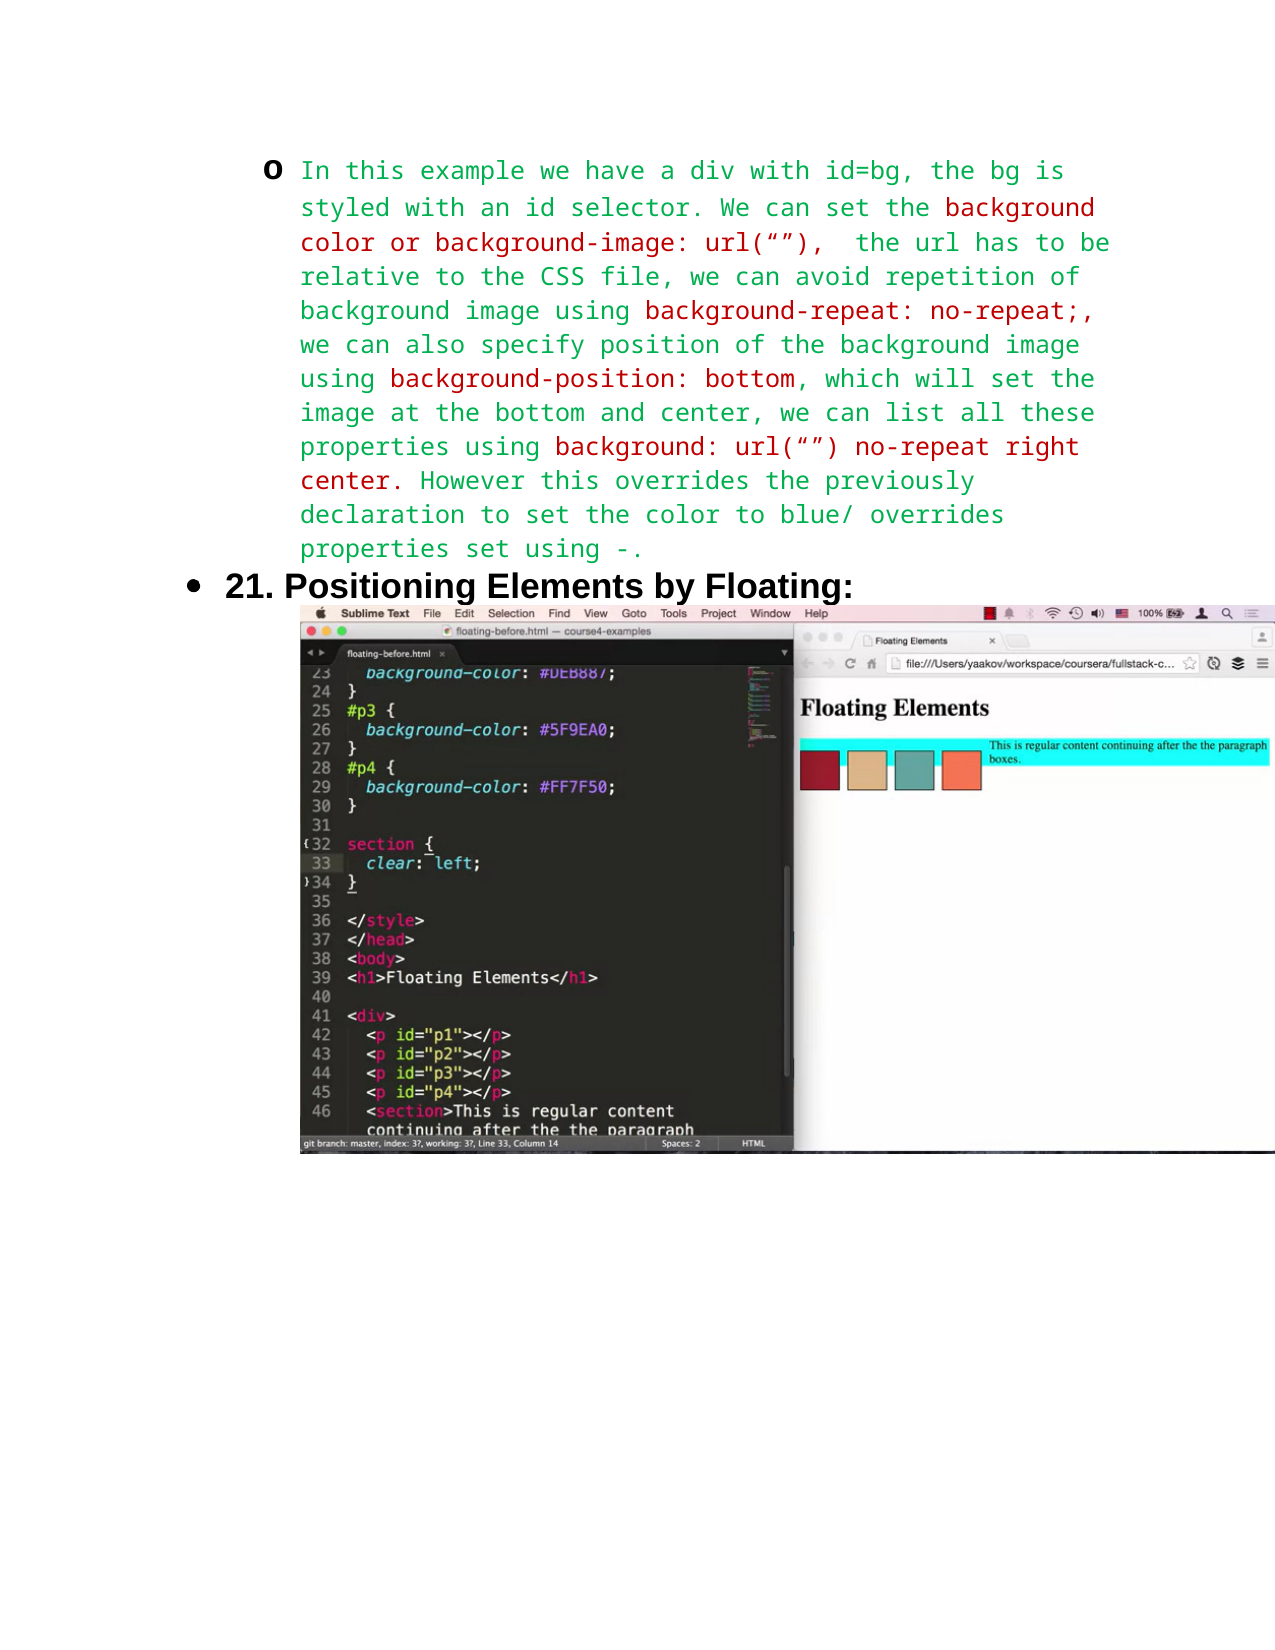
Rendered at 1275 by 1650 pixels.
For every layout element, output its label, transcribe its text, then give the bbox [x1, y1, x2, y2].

list 21. Positioning Elements by Floating: [187, 565, 1125, 606]
picture [300, 605, 1275, 1154]
list In this example we have a div with id=bg, the bg is styled with an id selector. We can set the background color or background-image: url(“”), the url has to be relative to the CSS file, we can avoid repetition of background image using background-repeat: no-repeat;, we can also specify position of the background image using background-position: bottom, which will set the image at the bottom and center, we can list all these properties using background: url(“”) no-repeat right center. However this overrides the previously declaration to set the color to blue/ overrides properties set using -. [262, 150, 1125, 565]
